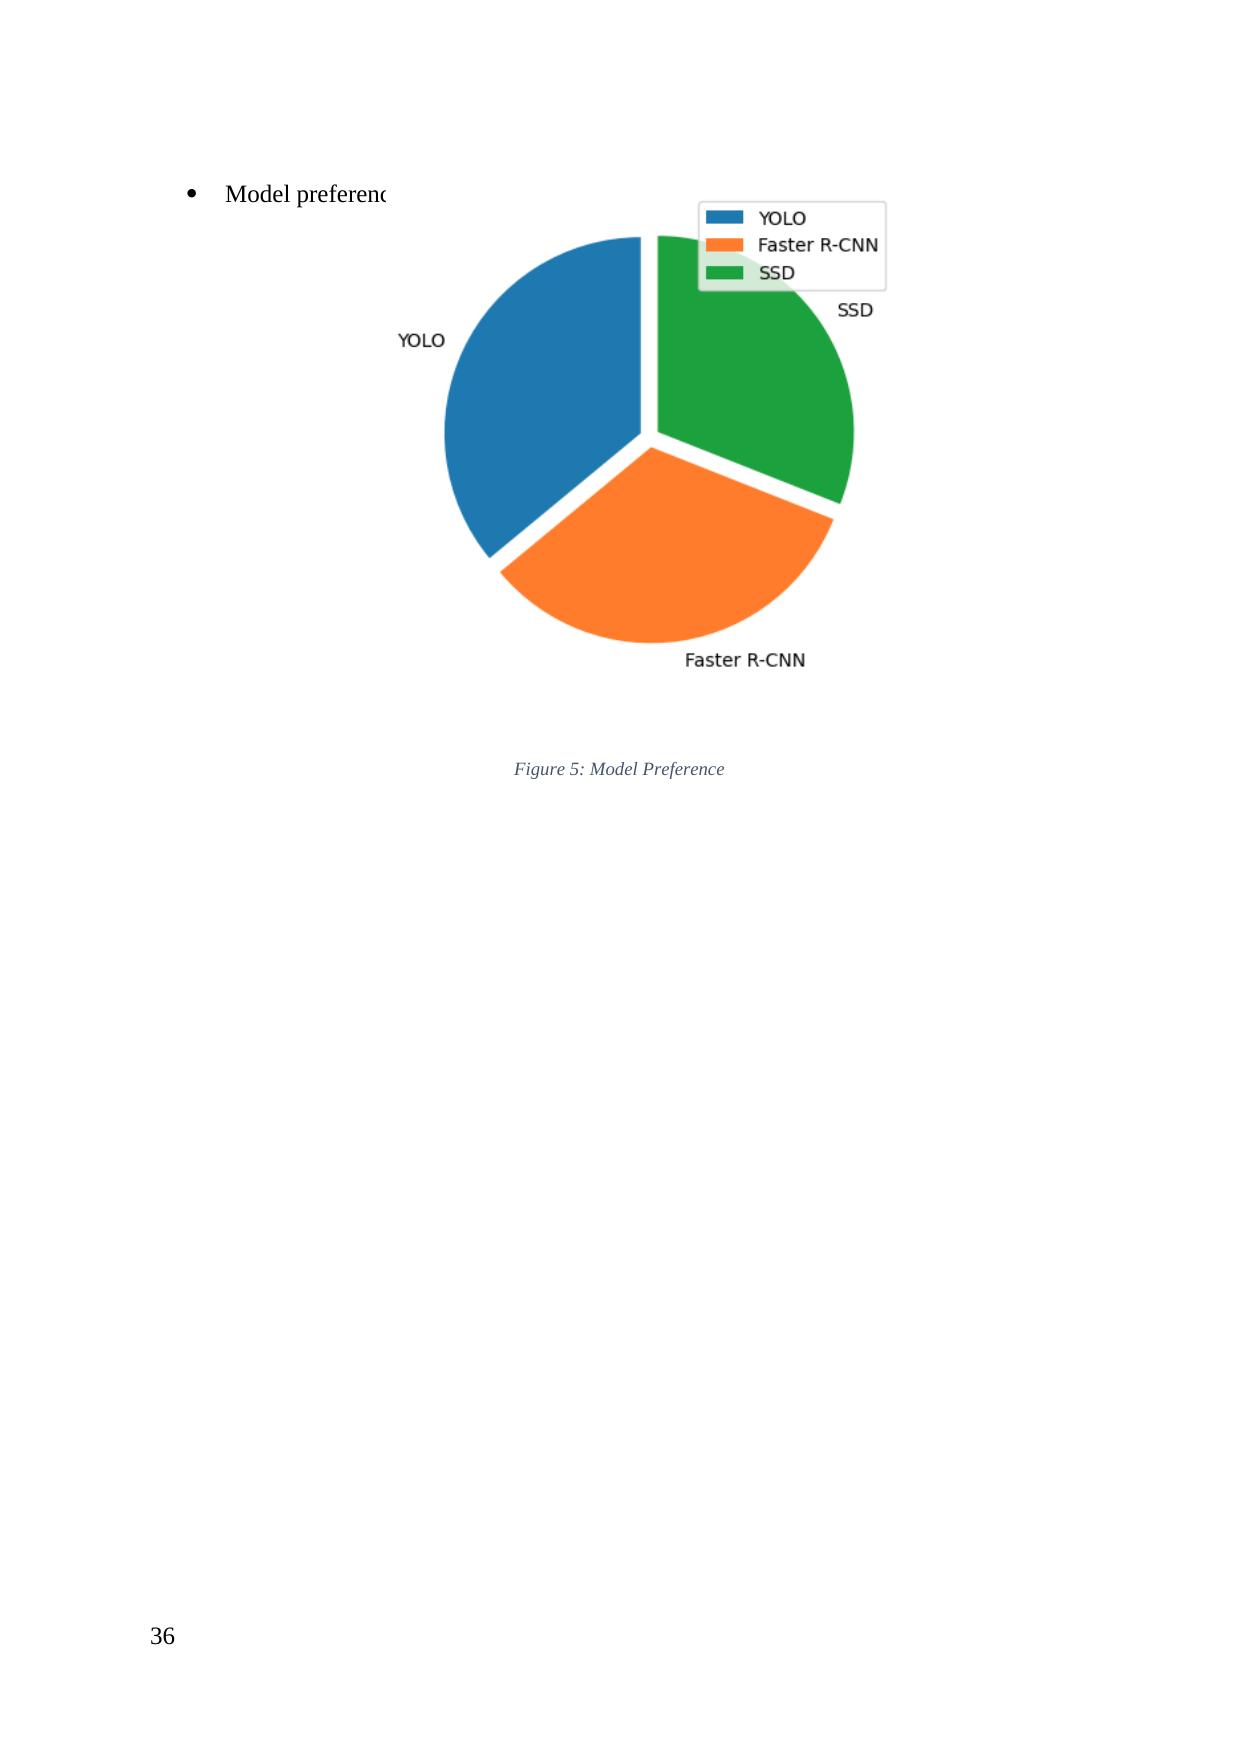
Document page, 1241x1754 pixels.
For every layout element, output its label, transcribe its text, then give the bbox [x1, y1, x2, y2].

list Model preference: [187, 179, 1090, 208]
picture [385, 188, 904, 688]
text Figure 5: Model Preference [150, 758, 1090, 780]
